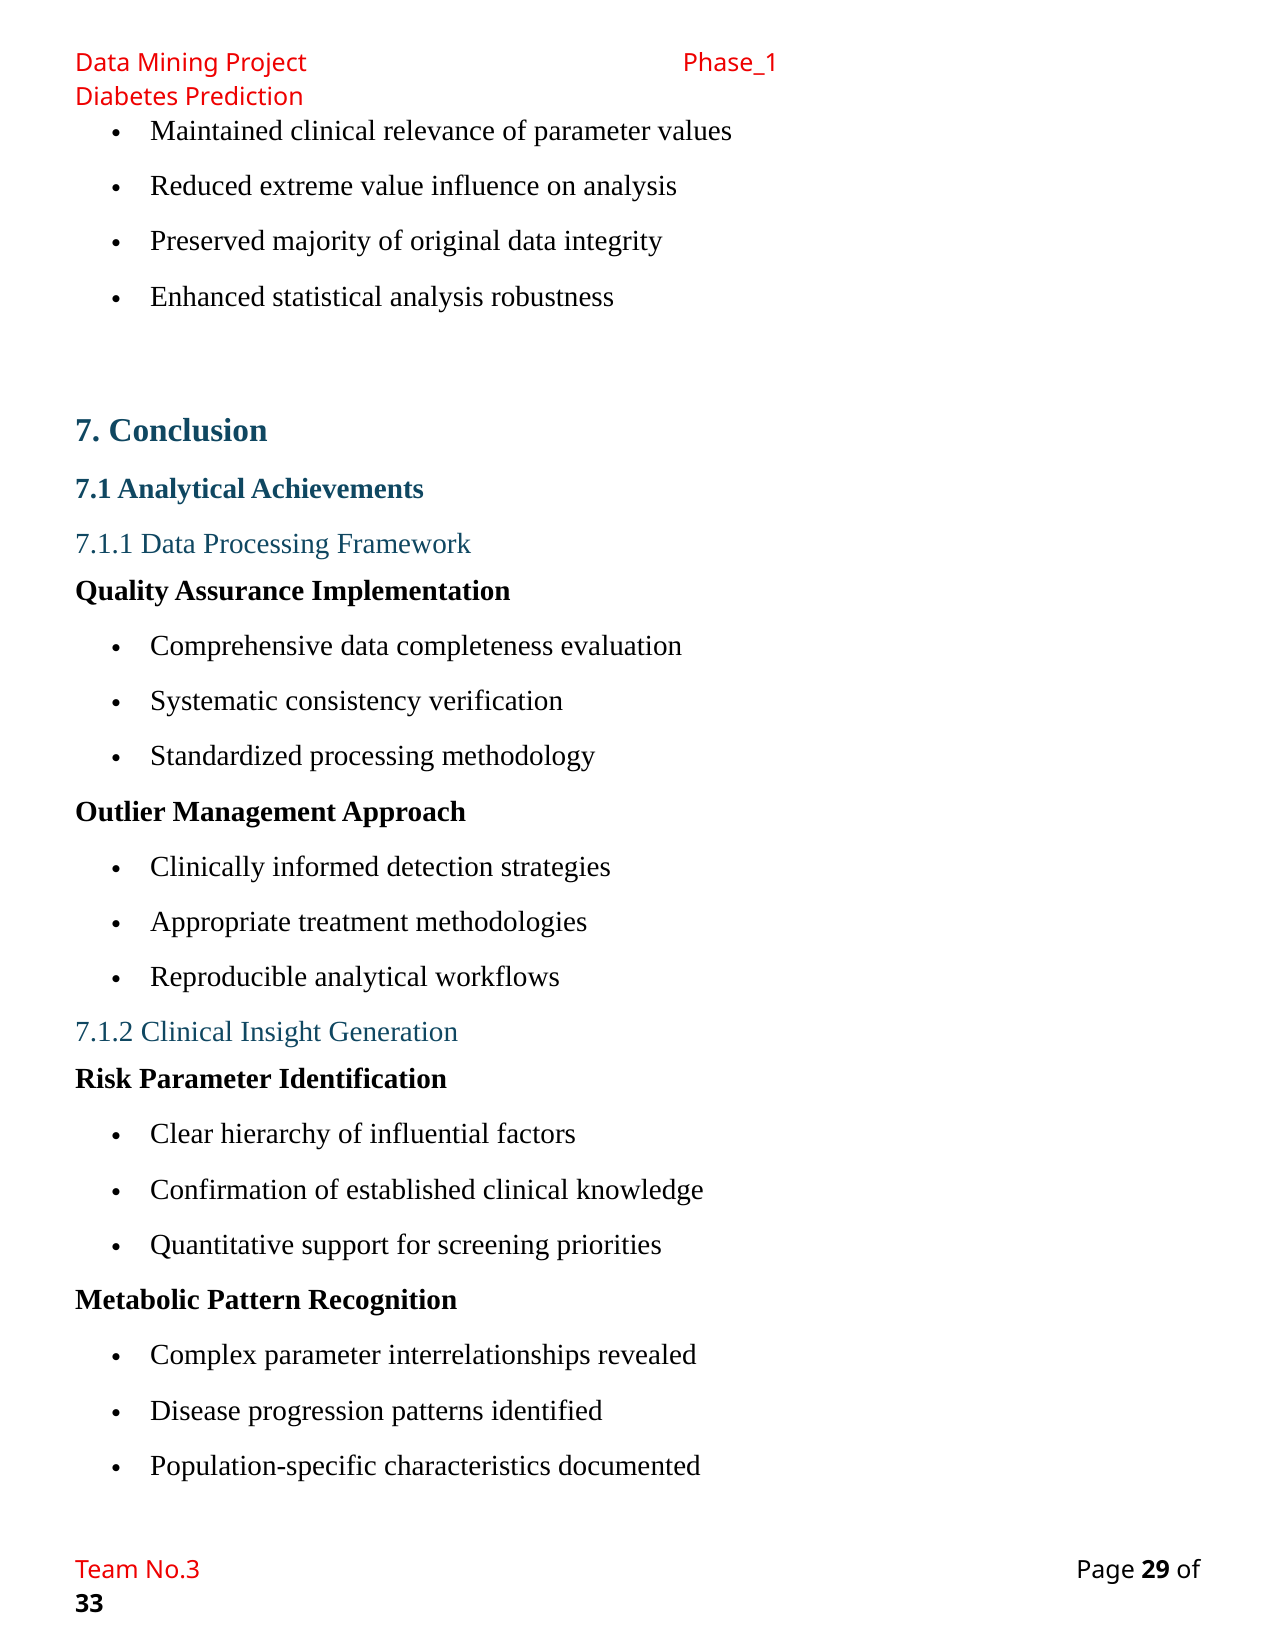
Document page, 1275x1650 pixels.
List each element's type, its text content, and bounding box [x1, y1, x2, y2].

subtitle 7.1 Analytical Achievements [75, 471, 1200, 504]
text Metabolic Pattern Recognition [75, 1282, 1200, 1316]
list Maintained clinical relevance of parameter values [112, 113, 1200, 147]
list Systematic consistency verification [112, 683, 1200, 717]
text Risk Parameter Identification [75, 1061, 1200, 1095]
list Preserved majority of original data integrity [112, 223, 1200, 257]
list Clinically informed detection strategies [112, 849, 1200, 882]
list Disease progression patterns identified [112, 1393, 1200, 1426]
list Clear hierarchy of influential factors [112, 1117, 1200, 1150]
list Standardized processing methodology [112, 738, 1200, 772]
list Comprehensive data completeness evaluation [112, 628, 1200, 662]
list Population-specific characteristics documented [112, 1448, 1200, 1481]
text Outlier Management Approach [75, 794, 1200, 827]
subtitle 7. Conclusion [75, 410, 1200, 448]
list Reduced extreme value influence on analysis [112, 168, 1200, 202]
subtitle 7.1.2 Clinical Insight Generation [75, 1014, 1200, 1048]
list Appropriate treatment methodologies [112, 904, 1200, 938]
subtitle 7.1.1 Data Processing Framework [75, 526, 1200, 559]
list Complex parameter interrelationships revealed [112, 1337, 1200, 1371]
text Quality Assurance Implementation [75, 573, 1200, 606]
list Confirmation of established clinical knowledge [112, 1172, 1200, 1205]
list Quantitative support for screening priorities [112, 1227, 1200, 1261]
list Enhanced statistical analysis robustness [112, 279, 1200, 312]
list Reproducible analytical workflows [112, 959, 1200, 993]
